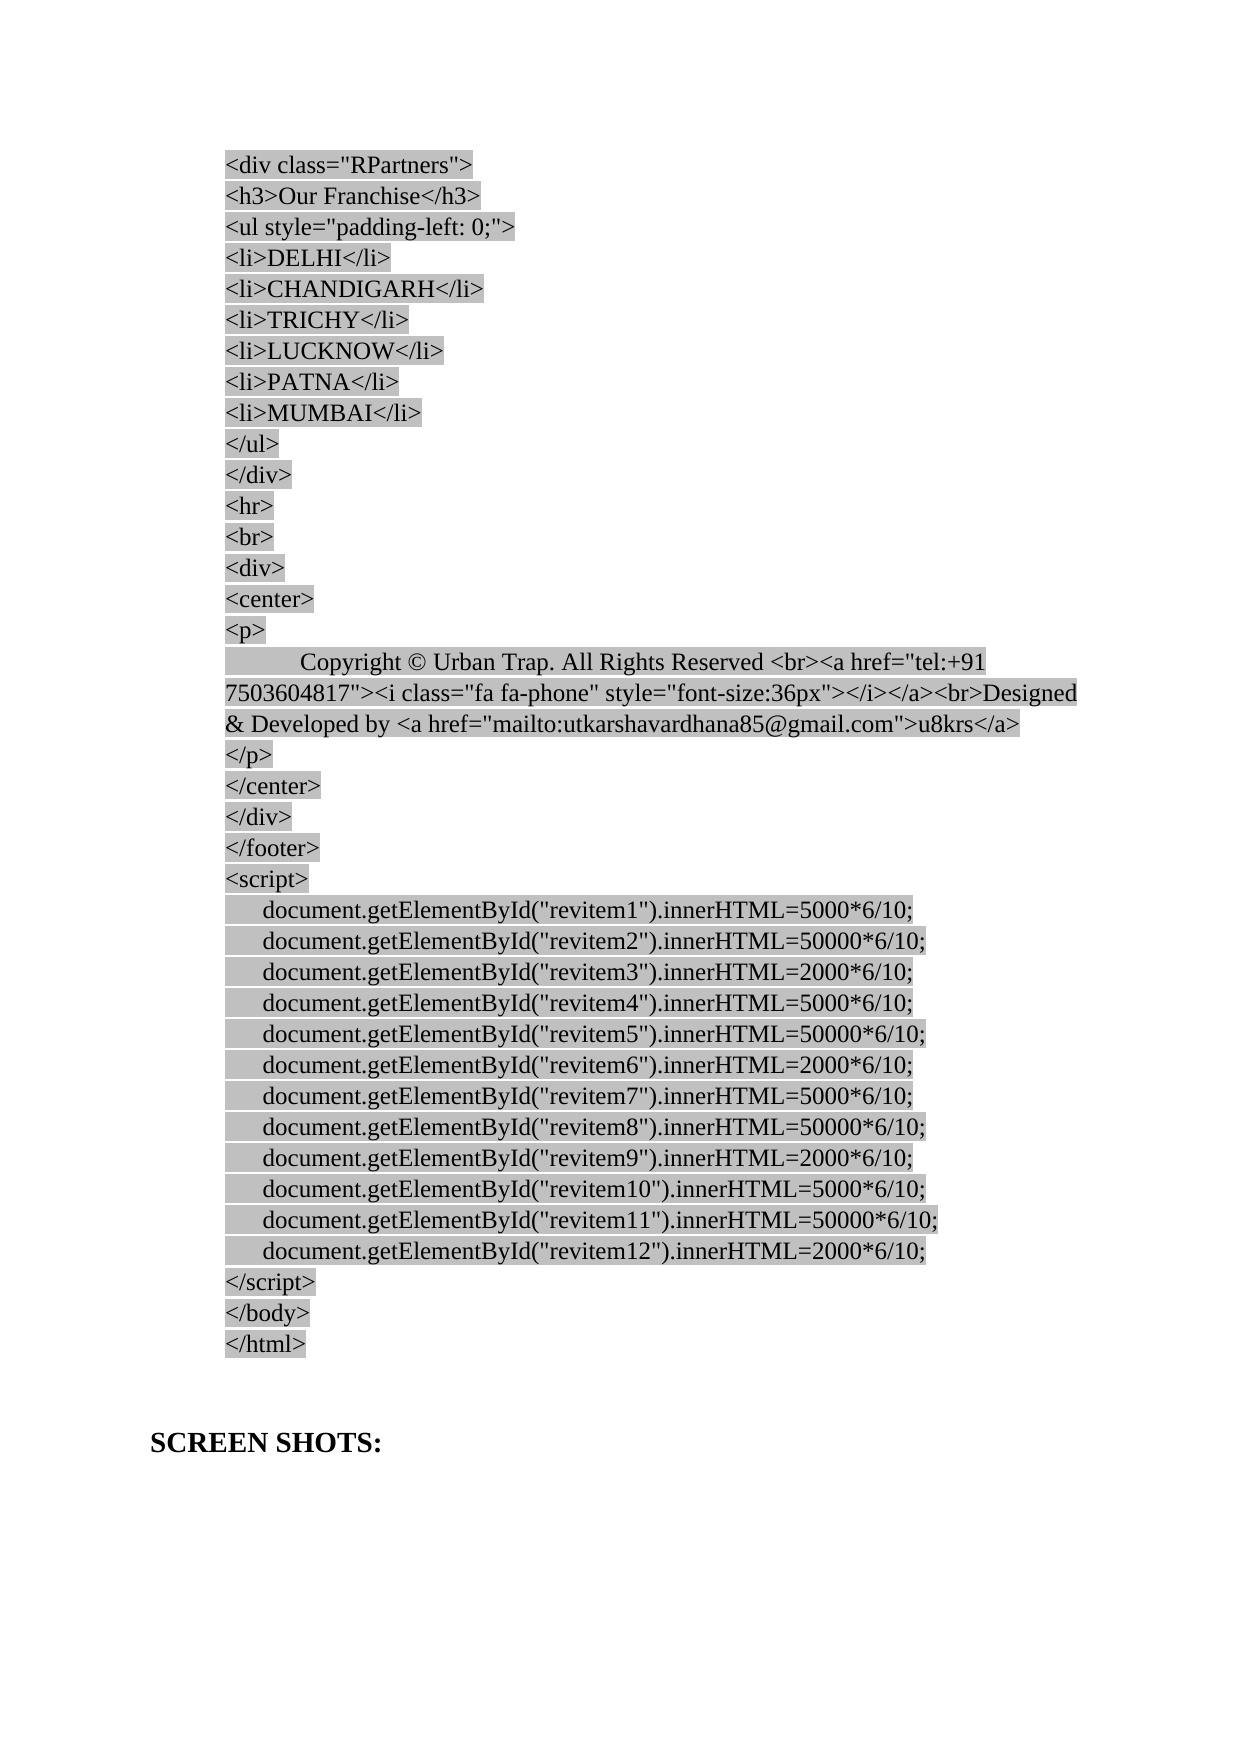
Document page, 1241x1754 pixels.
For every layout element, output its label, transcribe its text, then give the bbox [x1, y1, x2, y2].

text SCREEN SHOTS: [150, 1425, 1090, 1458]
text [225, 150, 1090, 1358]
